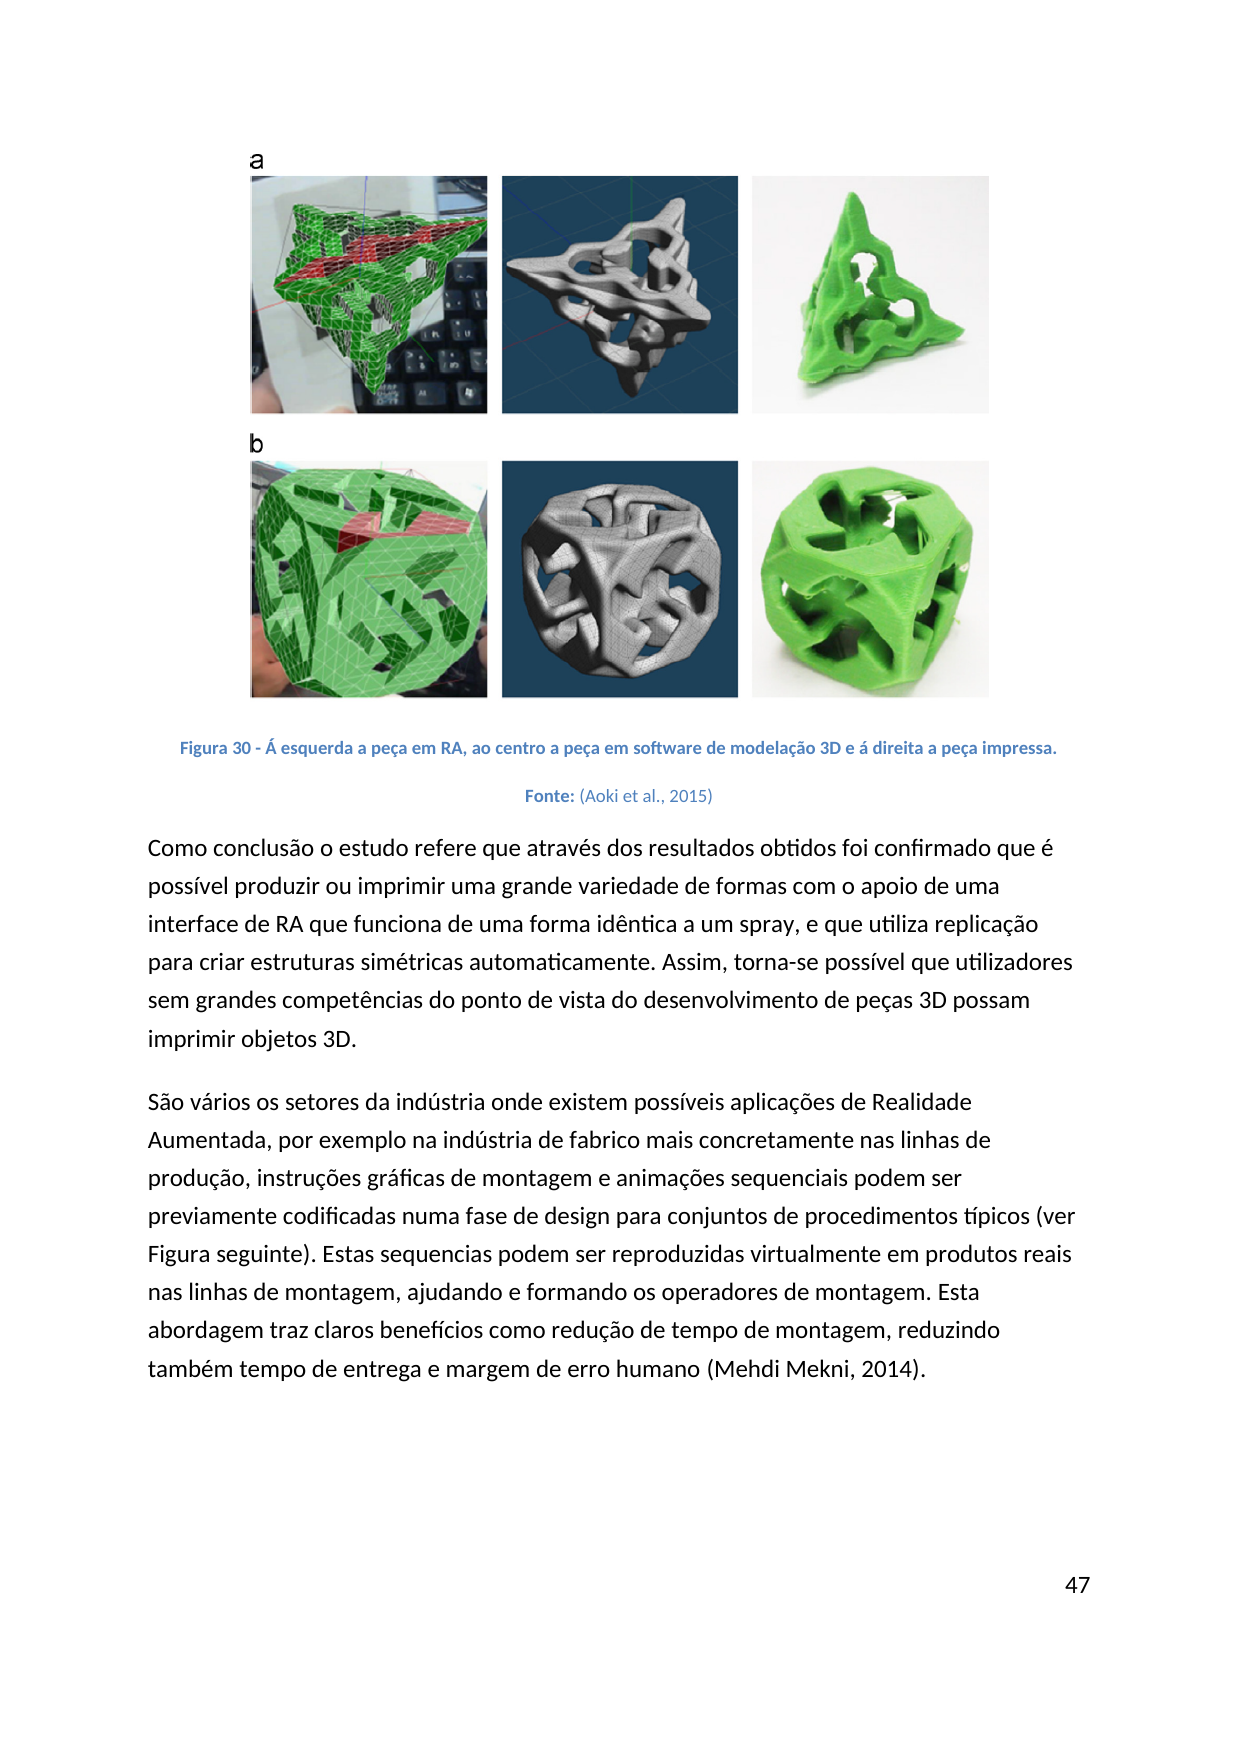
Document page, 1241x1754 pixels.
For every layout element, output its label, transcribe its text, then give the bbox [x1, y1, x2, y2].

picture [242, 150, 996, 704]
text Fonte: (Aoki et al., 2015) [148, 784, 1090, 807]
text São vários os setores da indústria onde existem possíveis aplicações de Realidade Aumentada, por exemplo na indústria de fabrico mais concretamente nas linhas de produção, instruções gráficas de montagem e animações sequenciais podem ser previamente codificadas numa fase de design para conjuntos de procedimentos típicos (ver Figura seguinte). Estas sequencias podem ser reproduzidas virtualmente em produtos reais nas linhas de montagem, ajudando e formando os operadores de montagem. Esta abordagem traz claros benefícios como redução de tempo de montagem, reduzindo também tempo de entrega e margem de erro humano (Mehdi Mekni, 2014). [148, 1086, 1090, 1383]
text Como conclusão o estudo refere que através dos resultados obtidos foi confirmado que é possível produzir ou imprimir uma grande variedade de formas com o apoio de uma interface de RA que funciona de uma forma idêntica a um spray, e que utiliza replicação para criar estruturas simétricas automaticamente. Assim, torna-se possível que utilizadores sem grandes competências do ponto de vista do desenvolvimento de peças 3D possam imprimir objetos 3D. [148, 832, 1090, 1053]
